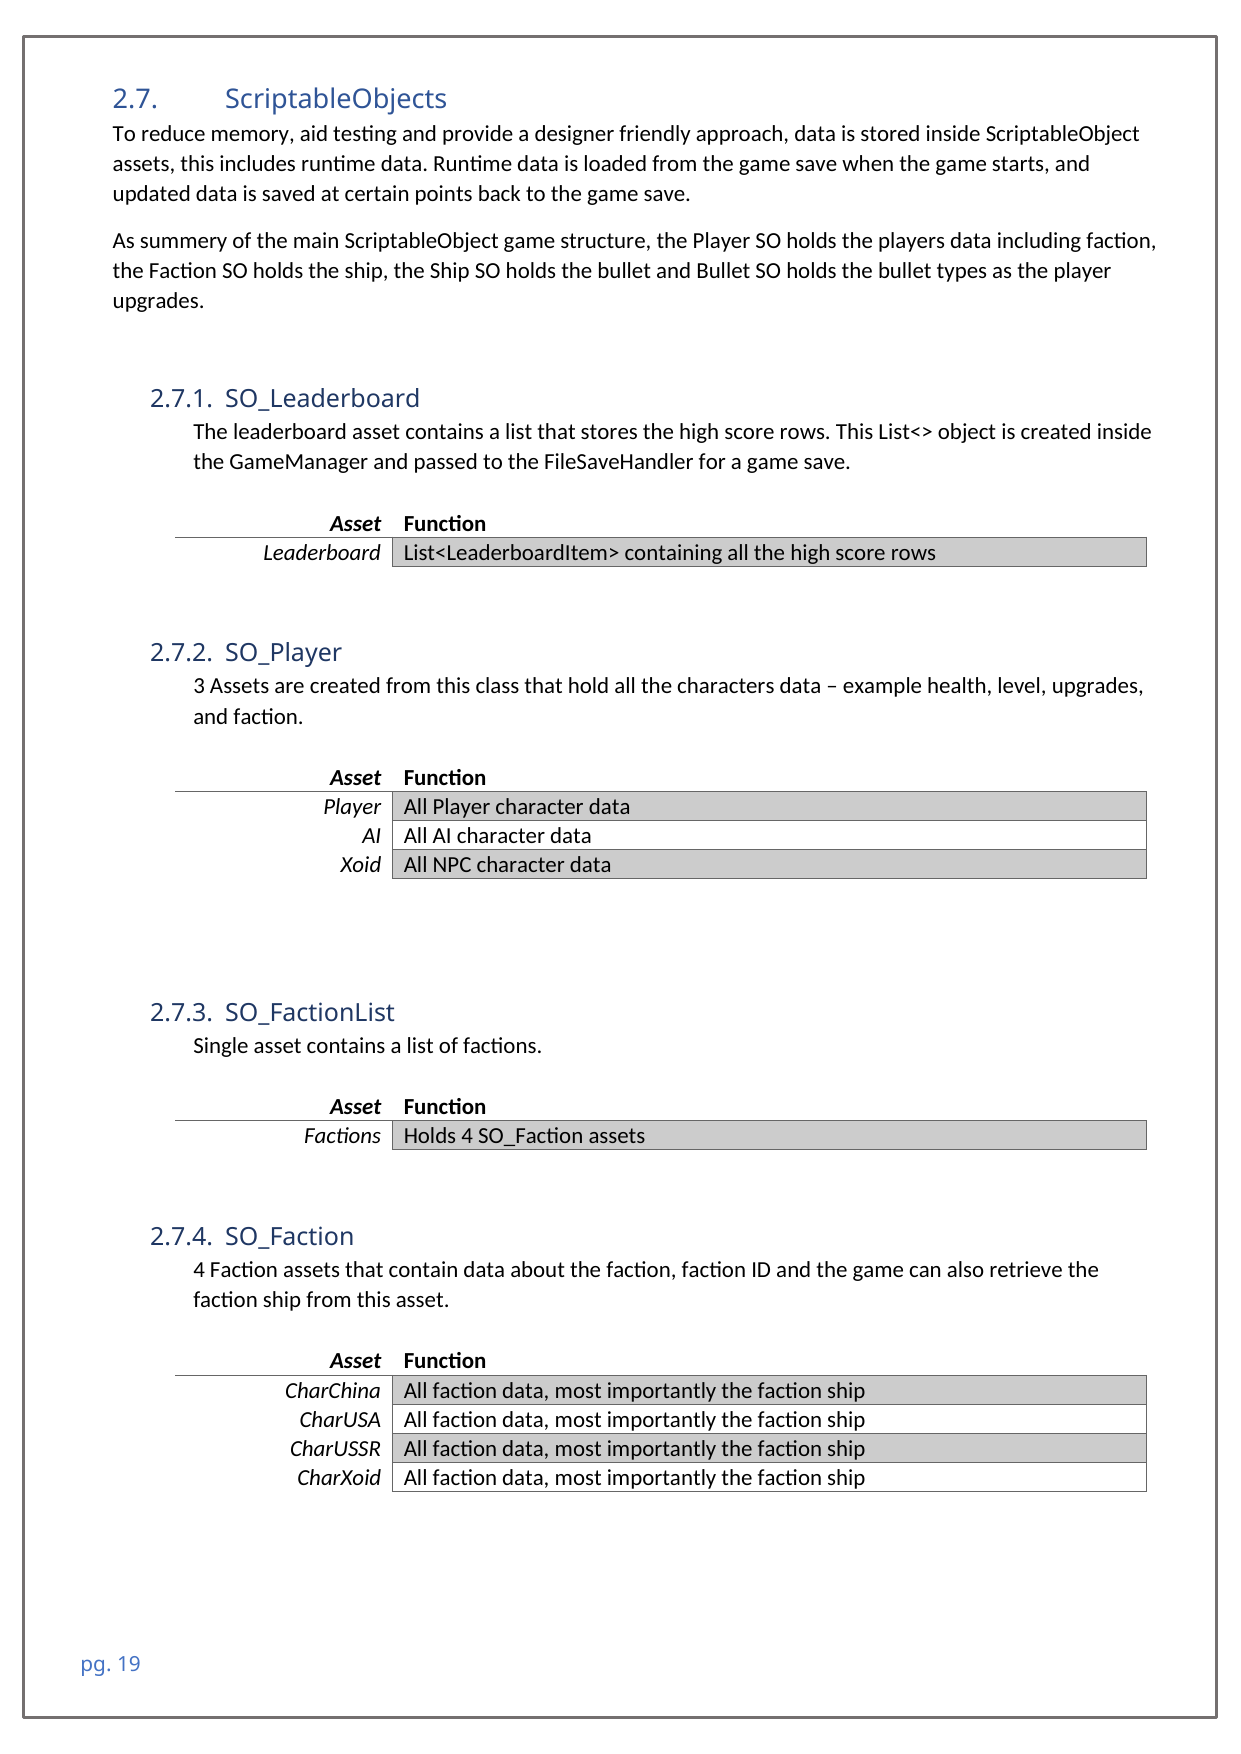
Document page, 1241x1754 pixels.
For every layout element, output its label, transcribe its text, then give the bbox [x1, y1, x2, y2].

table_header Asset [175, 509, 392, 537]
subtitle ScriptableObjects [112, 79, 1165, 116]
table_header Asset [175, 763, 392, 791]
text To reduce memory, aid testing and provide a designer friendly approach, data is stored inside ScriptableObject assets, this includes runtime data. Runtime data is loaded from the game save when the game starts, and updated data is saved at certain points back to the game save. [112, 119, 1165, 207]
subtitle SO_FactionList [150, 994, 1165, 1028]
table_cell Leaderboard [175, 538, 392, 566]
text The leaderboard asset contains a list that stores the high score rows. This List<> object is created inside the GameManager and passed to the FileSaveHandler for a game save. [193, 417, 1165, 475]
subtitle SO_Leaderboard [150, 380, 1165, 414]
table_cell Player [175, 792, 392, 820]
text Single asset contains a list of factions. [193, 1031, 1165, 1059]
table_header Function [392, 763, 1146, 791]
table_cell All faction data, most importantly the faction ship [393, 1405, 1146, 1433]
table_cell All Player character data [393, 792, 1146, 820]
table_cell Xoid [175, 849, 392, 878]
table_header Function [392, 1347, 1146, 1375]
text 4 Faction assets that contain data about the faction, faction ID and the game can also retrieve the faction ship from this asset. [193, 1255, 1165, 1313]
table_header Function [392, 509, 1146, 537]
subtitle SO_Player [150, 635, 1165, 669]
subtitle SO_Faction [150, 1218, 1165, 1252]
table_cell Holds 4 SO_Faction assets [393, 1121, 1146, 1149]
table_cell AI [175, 820, 392, 849]
table_cell List<LeaderboardItem> containing all the high score rows [393, 538, 1146, 566]
table_cell All NPC character data [393, 850, 1146, 878]
table_cell CharXoid [175, 1462, 392, 1491]
table_cell All faction data, most importantly the faction ship [393, 1376, 1146, 1404]
table_cell All faction data, most importantly the faction ship [393, 1463, 1146, 1491]
table_cell All AI character data [393, 821, 1146, 849]
table_cell Factions [175, 1121, 392, 1149]
table_header Asset [175, 1092, 392, 1120]
table_cell CharChina [175, 1376, 392, 1404]
table_cell CharUSSR [175, 1433, 392, 1462]
text As summery of the main ScriptableObject game structure, the Player SO holds the players data including faction, the Faction SO holds the ship, the Ship SO holds the bullet and Bullet SO holds the bullet types as the player upgrades. [112, 226, 1165, 315]
table_header Asset [175, 1347, 392, 1375]
text 3 Assets are created from this class that hold all the characters data – example health, level, upgrades, and faction. [193, 672, 1165, 730]
table_cell CharUSA [175, 1404, 392, 1433]
table_header Function [392, 1092, 1146, 1120]
table_cell All faction data, most importantly the faction ship [393, 1434, 1146, 1462]
